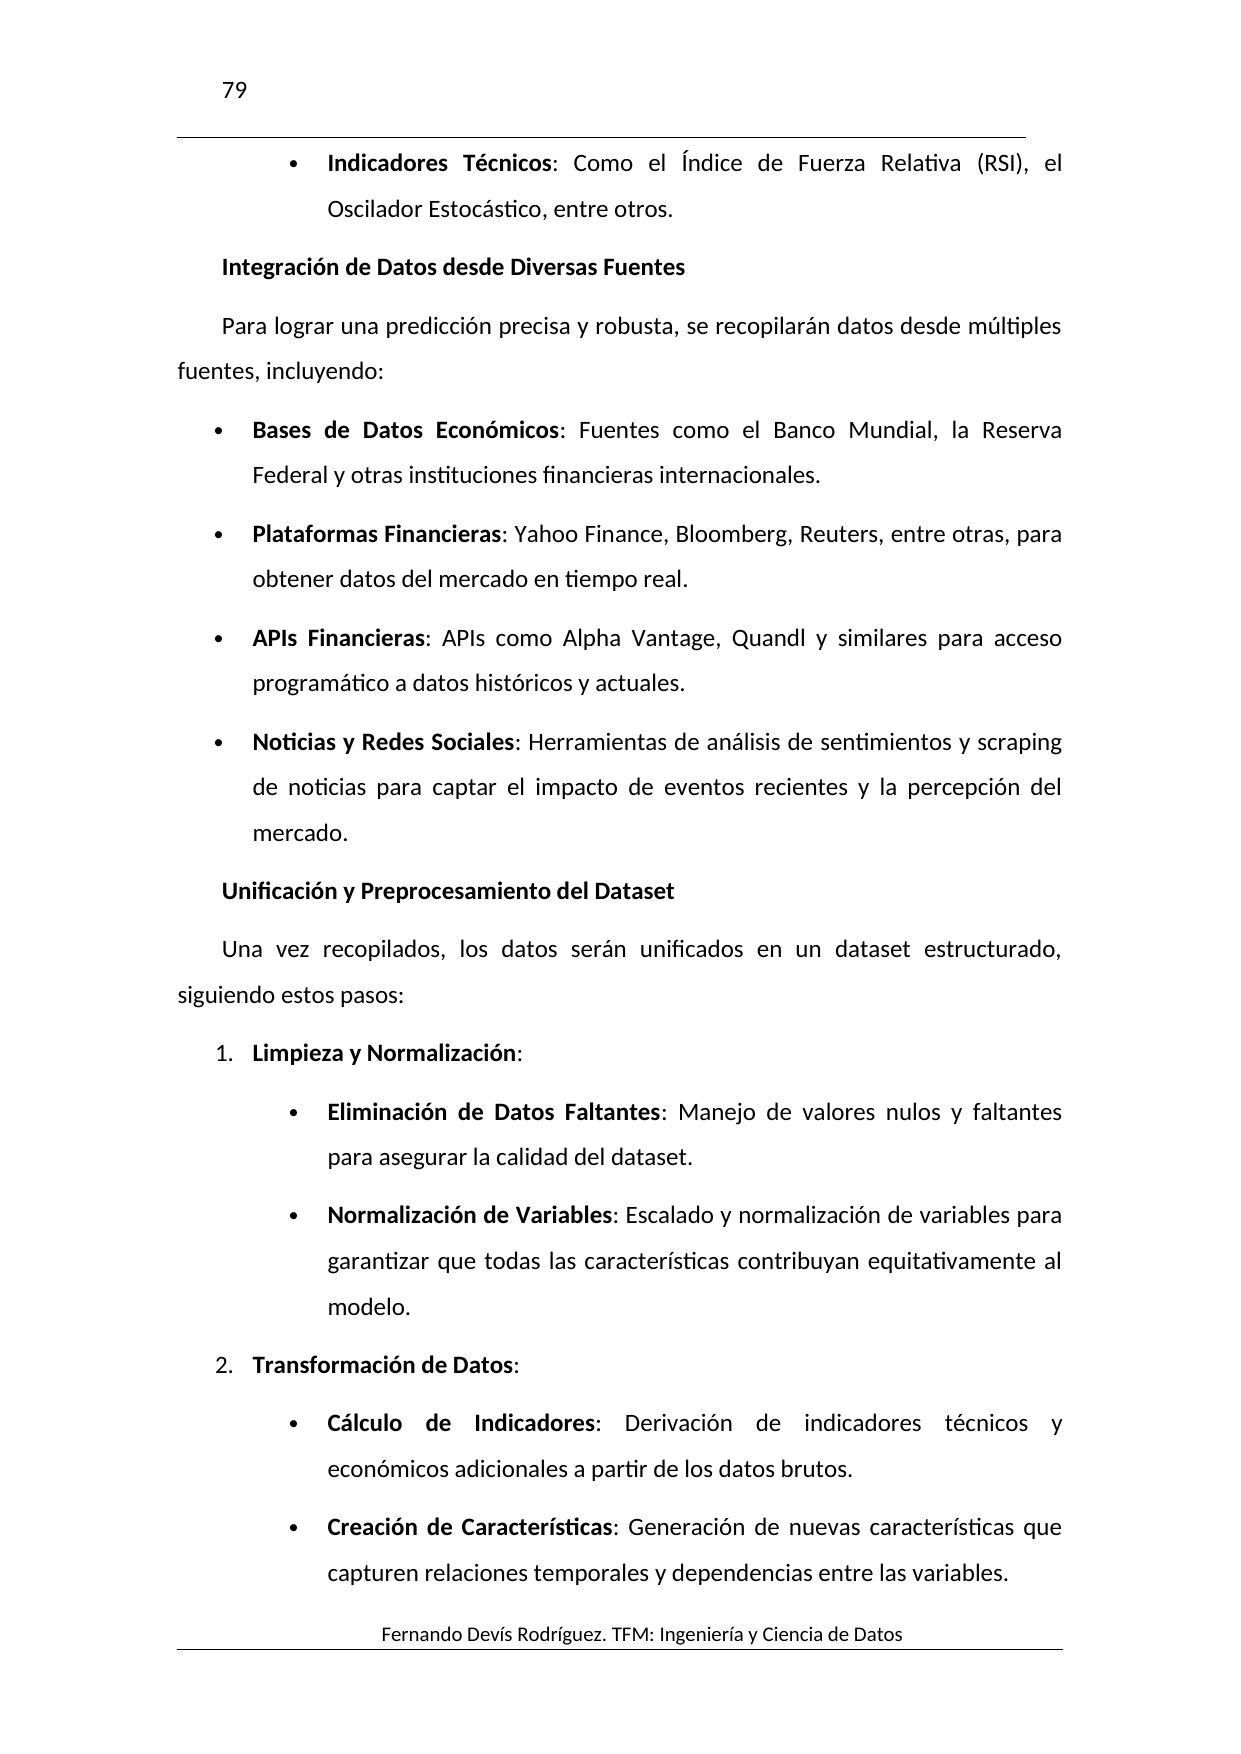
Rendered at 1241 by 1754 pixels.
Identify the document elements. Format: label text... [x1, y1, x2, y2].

list APIs Financieras: APIs como Alpha Vantage, Quandl y similares para acceso programático a datos históricos y actuales. [215, 622, 1063, 698]
list Noticias y Redes Sociales: Herramientas de análisis de sentimientos y scraping de noticias para captar el impacto de eventos recientes y la percepción del mercado. [215, 726, 1063, 848]
list Plataformas Financieras: Yahoo Finance, Bloomberg, Reuters, entre otras, para obtener datos del mercado en tiempo real. [215, 518, 1063, 594]
text Unificación y Preprocesamiento del Dataset [177, 875, 1063, 906]
list Cálculo de Indicadores: Derivación de indicadores técnicos y económicos adicionales a partir de los datos brutos. [290, 1408, 1063, 1484]
text Para lograr una predicción precisa y robusta, se recopilarán datos desde múltiples fuentes, incluyendo: [177, 310, 1063, 386]
list Bases de Datos Económicos: Fuentes como el Banco Mundial, la Reserva Federal y otras instituciones financieras internacionales. [215, 414, 1063, 490]
list Normalización de Variables: Escalado y normalización de variables para garantizar que todas las características contribuyan equitativamente al modelo. [290, 1200, 1063, 1322]
text Una vez recopilados, los datos serán unificados en un dataset estructurado, siguiendo estos pasos: [177, 933, 1063, 1010]
list Indicadores Técnicos: Como el Índice de Fuerza Relativa (RSI), el Oscilador Estocástico, entre otros. [290, 148, 1063, 224]
list Transformación de Datos: [215, 1349, 1063, 1380]
list Creación de Características: Generación de nuevas características que capturen relaciones temporales y dependencias entre las variables. [290, 1512, 1063, 1588]
text Integración de Datos desde Diversas Fuentes [177, 252, 1063, 282]
list Limpieza y Normalización: [215, 1037, 1063, 1068]
list Eliminación de Datos Faltantes: Manejo de valores nulos y faltantes para asegurar la calidad del dataset. [290, 1096, 1063, 1172]
